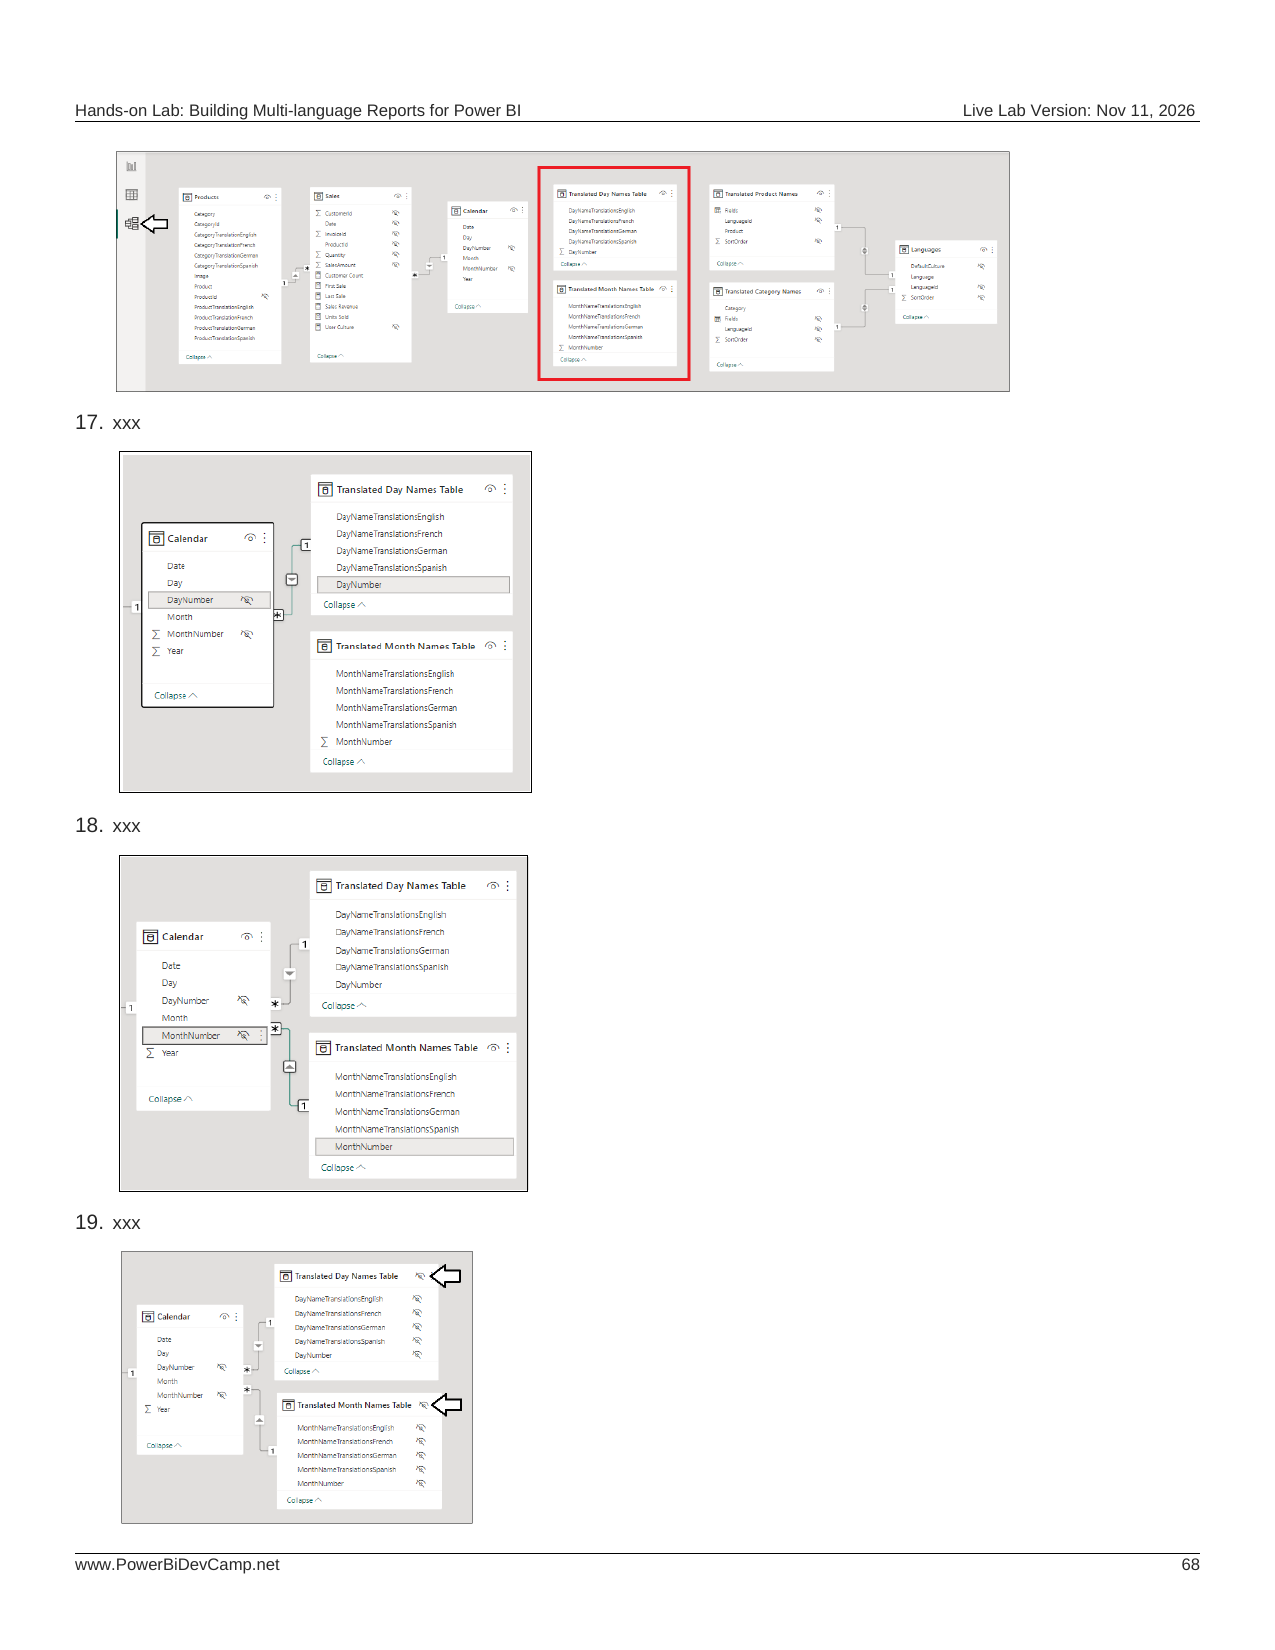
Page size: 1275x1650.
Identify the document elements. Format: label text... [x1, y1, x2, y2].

text xxx [75, 1210, 1200, 1234]
picture [112, 1246, 482, 1529]
text xxx [75, 812, 1200, 836]
picture [112, 848, 532, 1198]
picture [112, 146, 1015, 398]
picture [112, 446, 542, 800]
text xxx [75, 410, 1200, 434]
